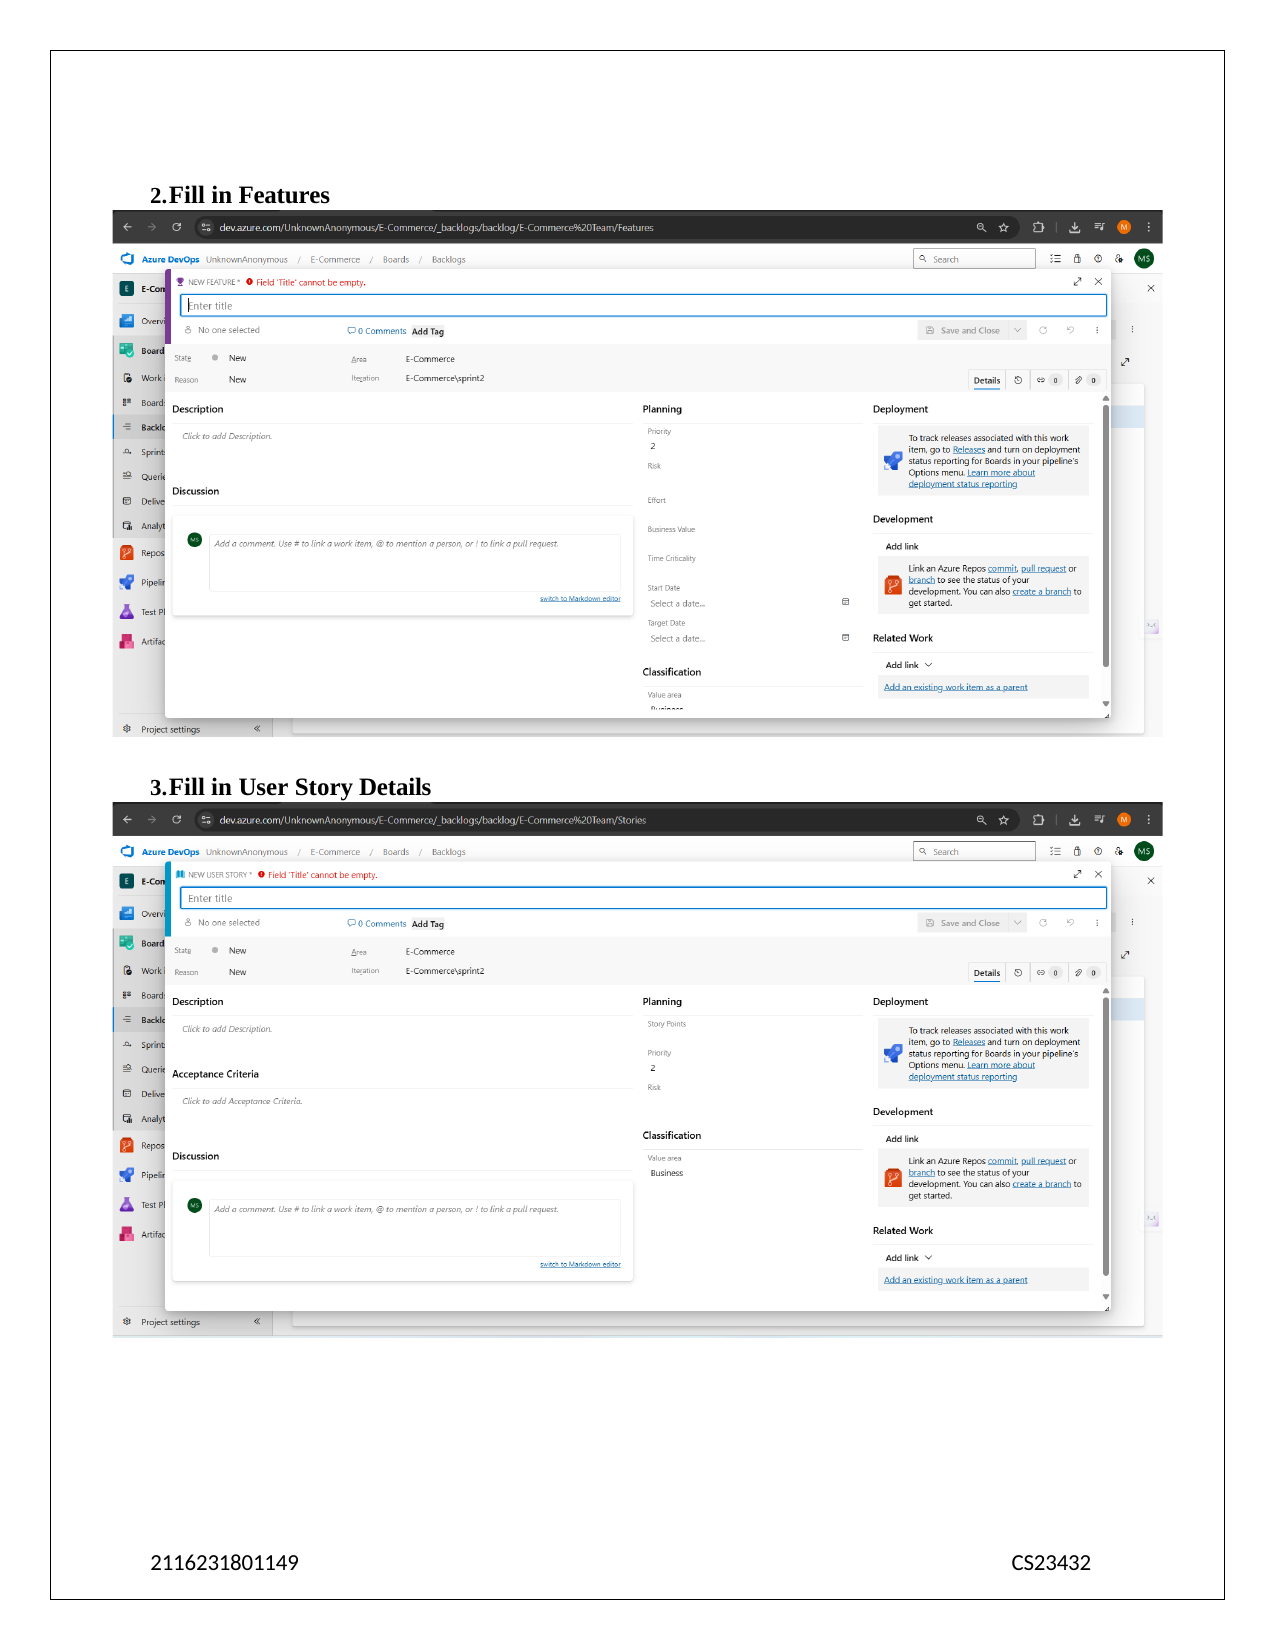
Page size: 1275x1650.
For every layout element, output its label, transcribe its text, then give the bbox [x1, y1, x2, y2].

list Fill in Features [150, 180, 1162, 209]
list Fill in User Story Details [150, 772, 1162, 801]
picture [112, 802, 1163, 1338]
picture [112, 210, 1163, 737]
